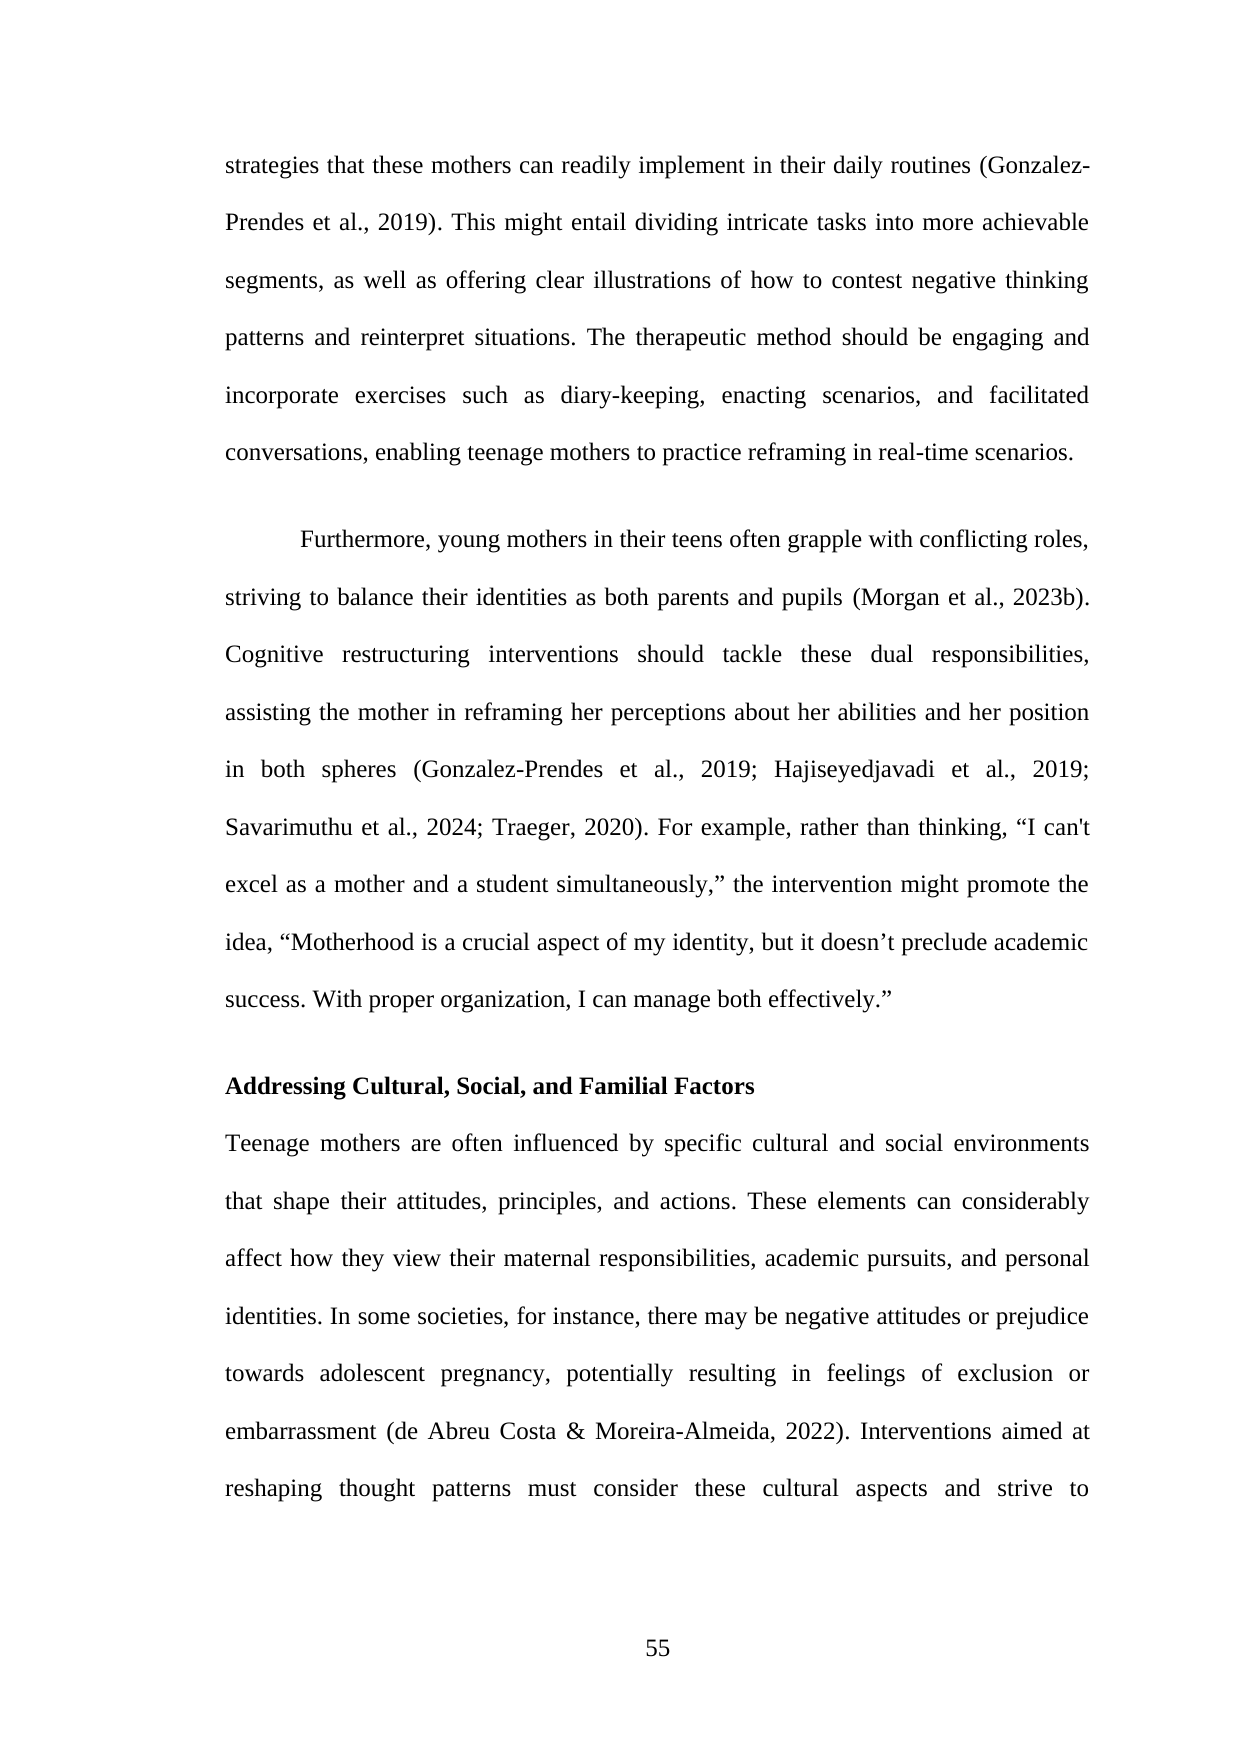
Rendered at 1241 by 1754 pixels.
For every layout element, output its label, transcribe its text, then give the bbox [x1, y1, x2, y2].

text Furthermore, young mothers in their teens often grapple with conflicting roles, striving to balance their identities as both parents and pupils . Cognitive restructuring interventions should tackle these dual responsibilities, assisting the mother in reframing her perceptions about her abilities and her position in both spheres . For example, rather than thinking, “I can't excel as a mother and a student simultaneously,” the intervention might promote the idea, “Motherhood is a crucial aspect of my identity, but it doesn’t preclude academic success. With proper organization, I can manage both effectively.” [225, 524, 1090, 1013]
text Addressing Cultural, Social, and Familial Factors [225, 1071, 1090, 1099]
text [225, 1128, 1090, 1502]
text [225, 150, 1090, 466]
